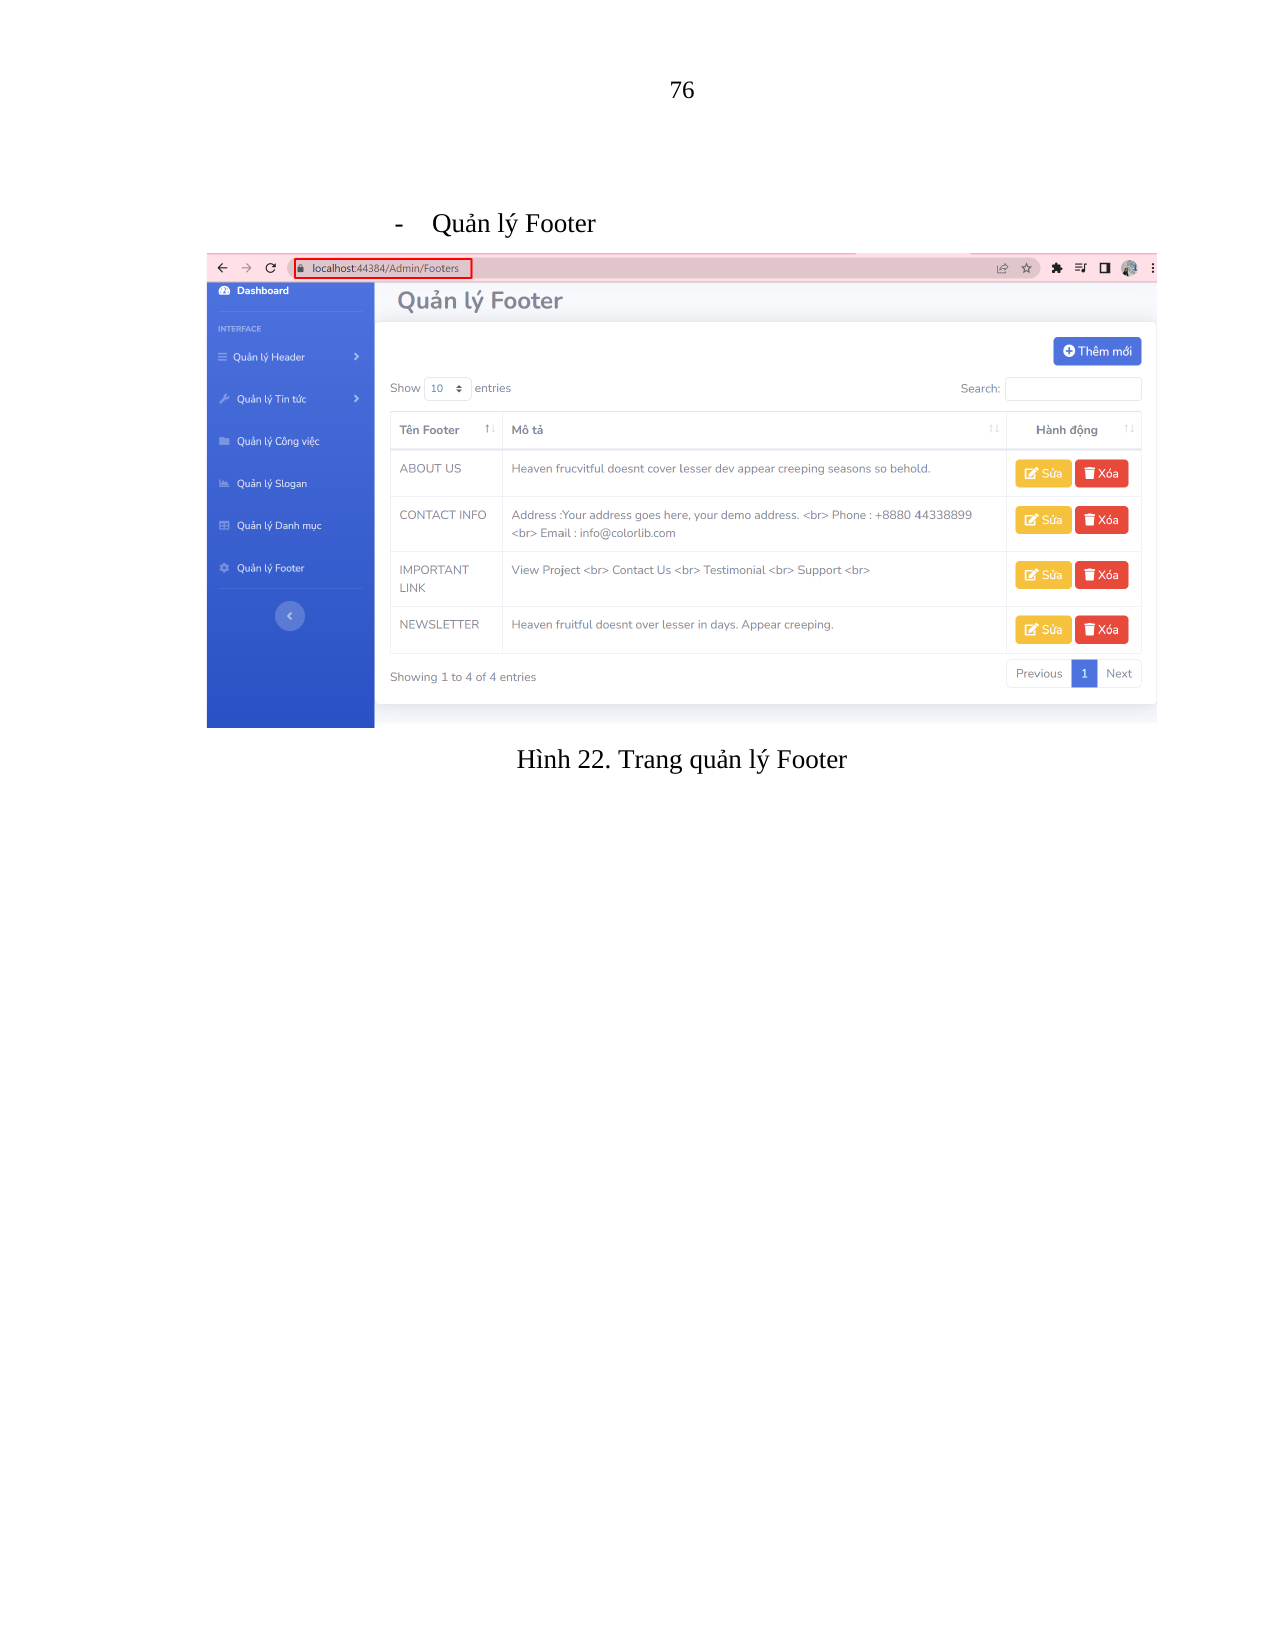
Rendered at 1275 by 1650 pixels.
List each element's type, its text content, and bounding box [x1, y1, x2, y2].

list Quản lý Footer [394, 207, 1157, 238]
picture [206, 253, 1157, 728]
